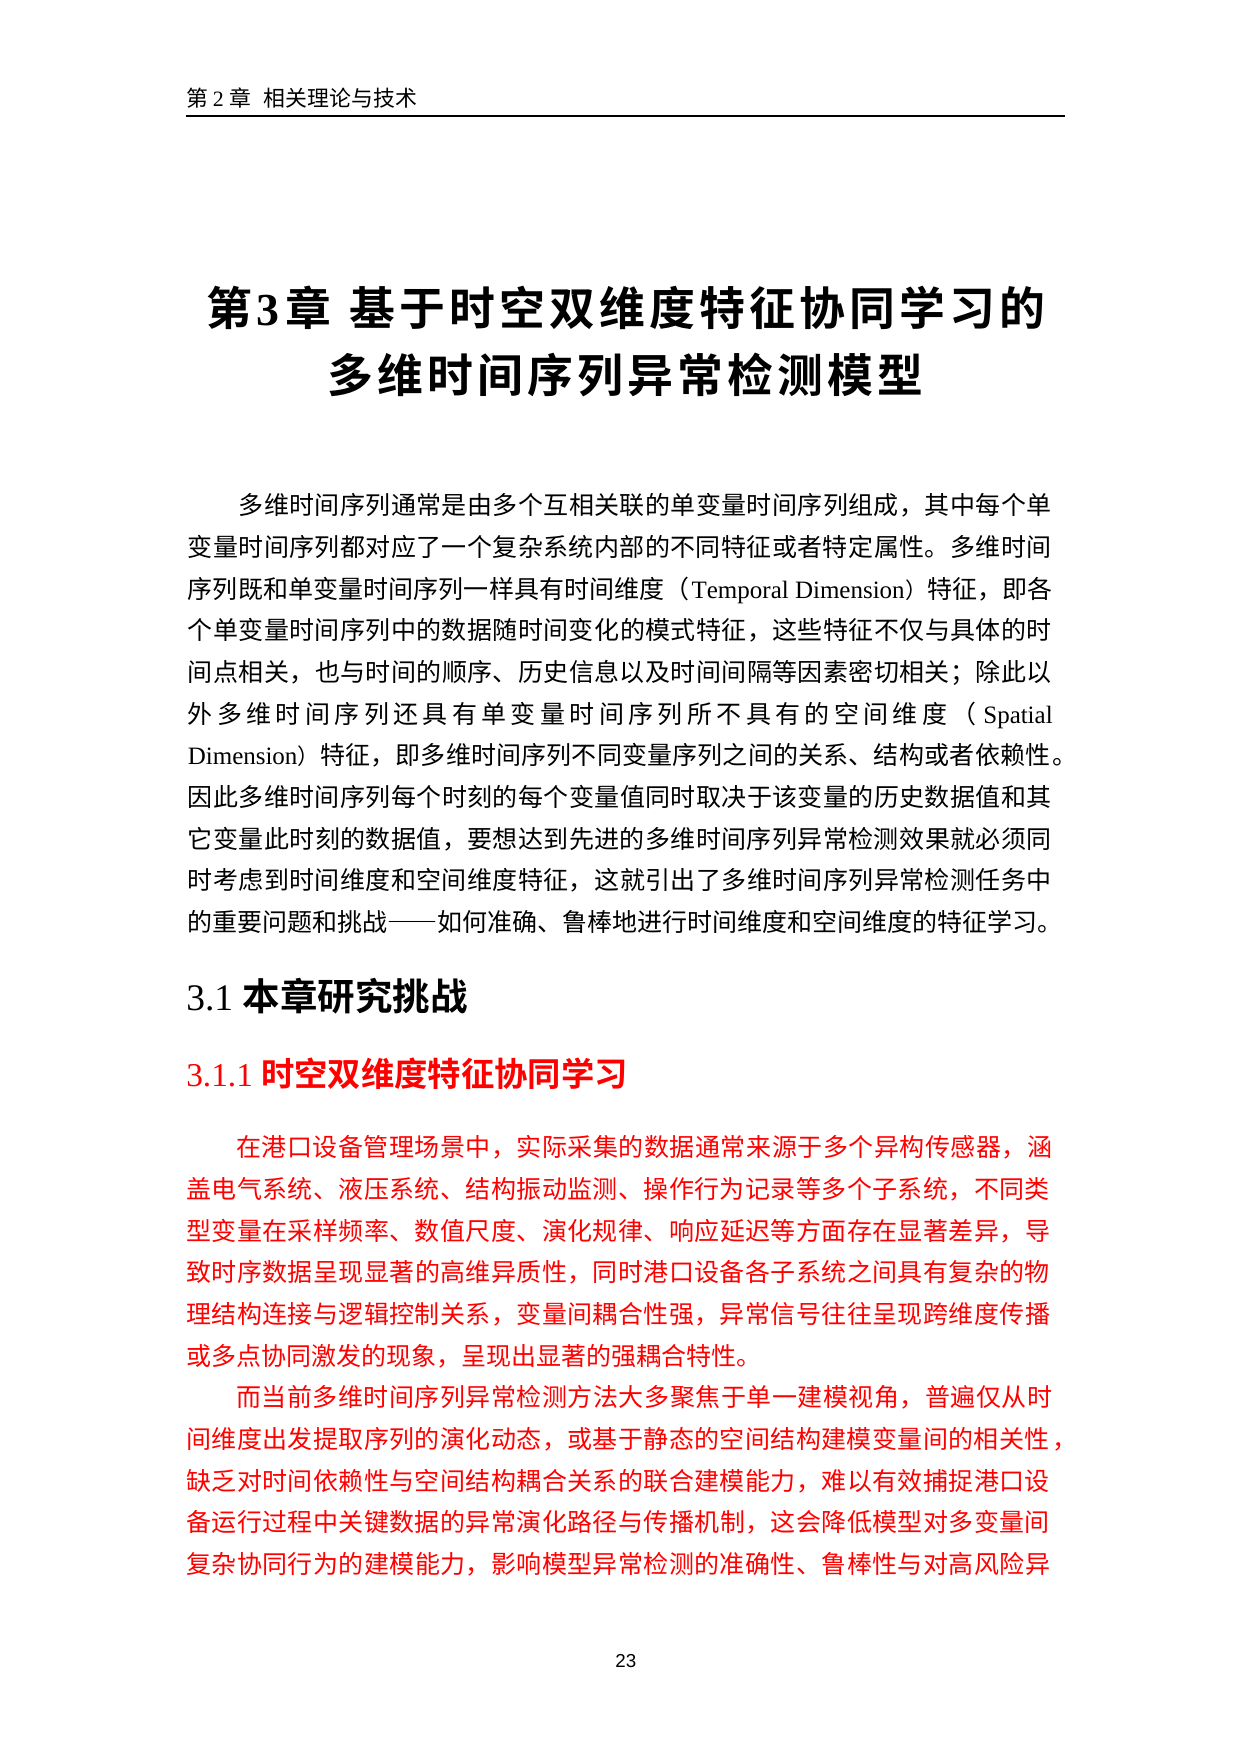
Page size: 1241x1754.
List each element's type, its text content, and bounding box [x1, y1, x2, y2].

subtitle 本章研究挑战 [186, 967, 1065, 1021]
subtitle 时空双维度特征协同学习 [186, 1048, 1065, 1096]
subtitle 基于时空双维度特征协同学习的多维时间序列异常检测模型 [186, 273, 1065, 405]
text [186, 1373, 1053, 1582]
text 在港口设备管理场景中，实际采集的数据通常来源于多个异构传感器，涵盖电气系统、液压系统、结构振动监测、操作行为记录等多个子系统，不同类型变量在采样频率、数值尺度、演化规律、响应延迟等方面存在显著差异，导致时序数据呈现显著的高维异质性，同时港口设备各子系统之间具有复杂的物理结构连接与逻辑控制关系，变量间耦合性强，异常信号往往呈现跨维度传播或多点协同激发的现象，呈现出显著的强耦合特性。 [186, 1123, 1053, 1373]
text 多维时间序列通常是由多个互相关联的单变量时间序列组成，其中每个单变量时间序列都对应了一个复杂系统内部的不同特征或者特定属性。多维时间序列既和单变量时间序列一样具有时间维度（Temporal Dimension）特征，即各个单变量时间序列中的数据随时间变化的模式特征，这些特征不仅与具体的时间点相关，也与时间的顺序、历史信息以及时间间隔等因素密切相关；除此以外多维时间序列还具有单变量时间序列所不具有的空间维度（Spatial Dimension）特征，即多维时间序列不同变量序列之间的关系、结构或者依赖性。因此多维时间序列每个时刻的每个变量值同时取决于该变量的历史数据值和其它变量此时刻的数据值，要想达到先进的多维时间序列异常检测效果就必须同时考虑到时间维度和空间维度特征，这就引出了多维时间序列异常检测任务中的重要问题和挑战——如何准确、鲁棒地进行时间维度和空间维度的特征学习。 [188, 481, 1053, 940]
